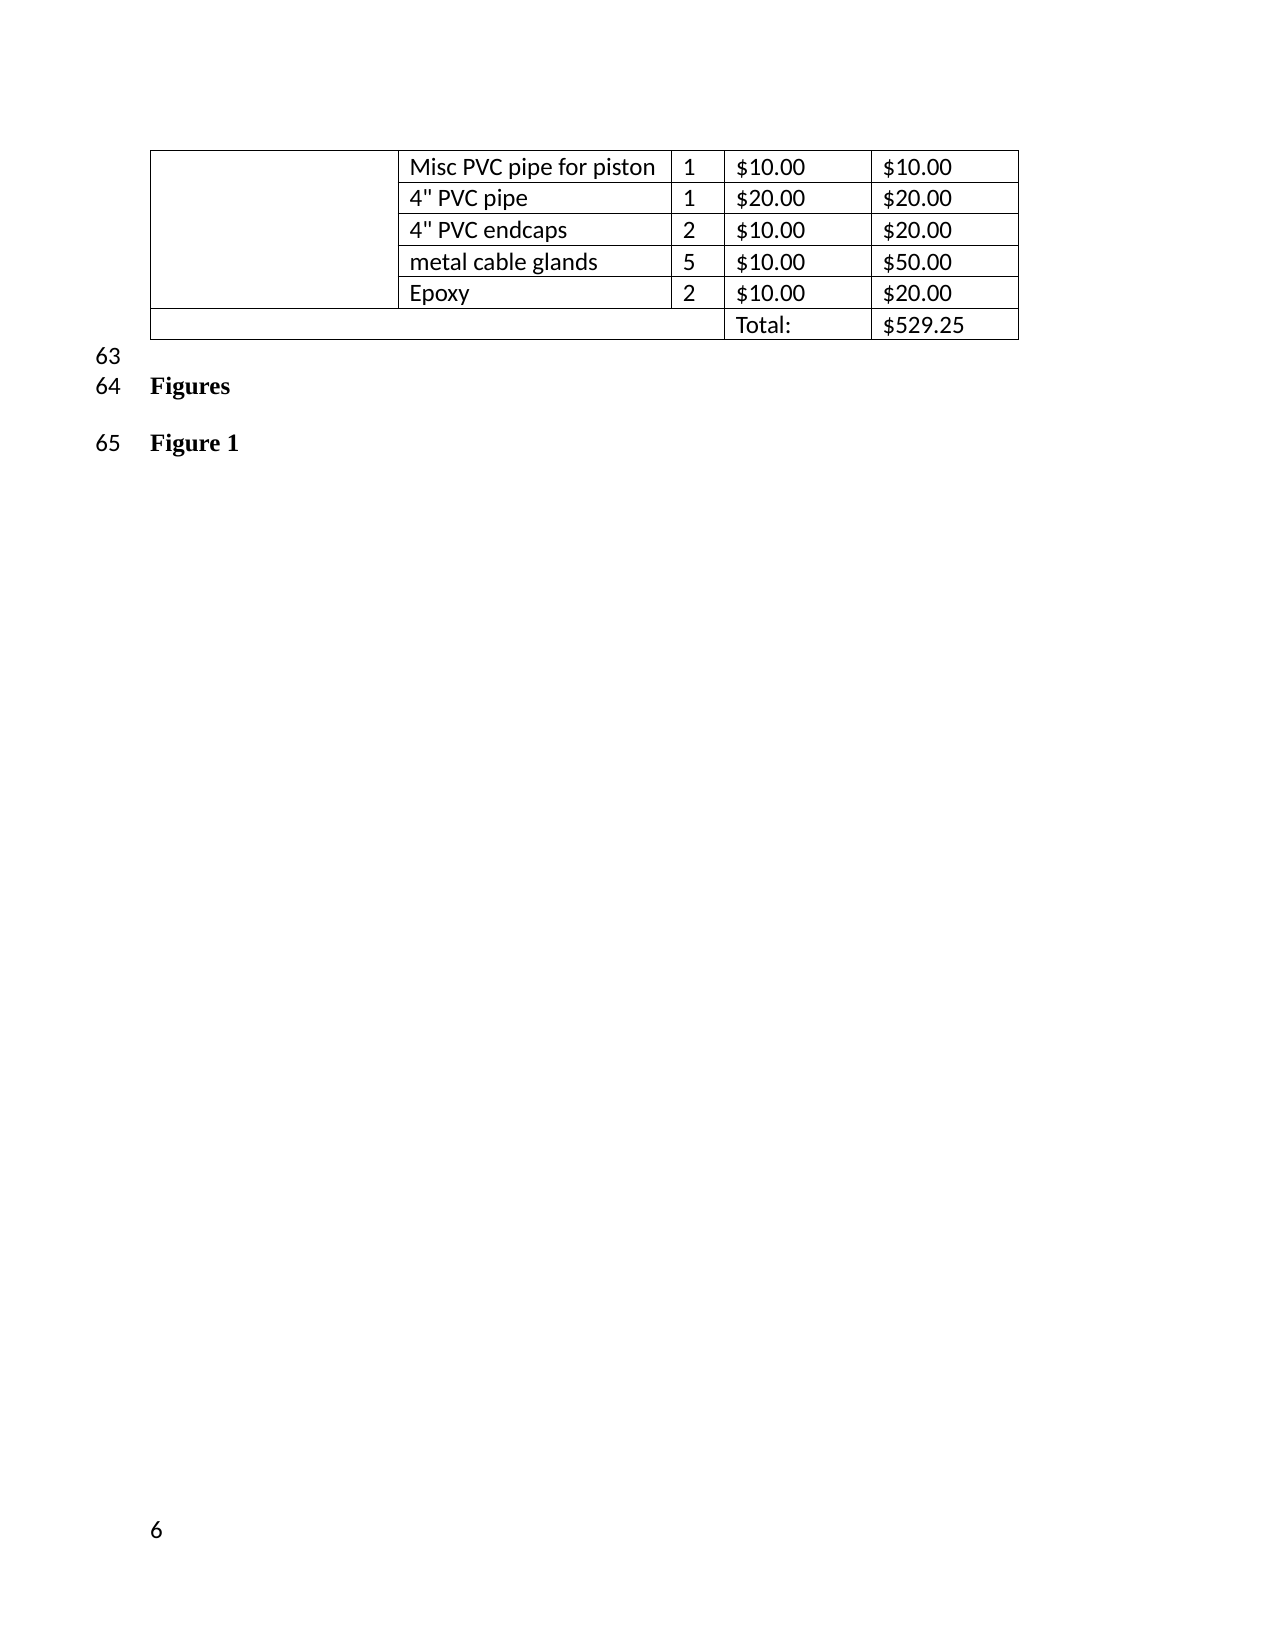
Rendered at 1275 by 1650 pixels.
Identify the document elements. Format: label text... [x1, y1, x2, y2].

table_cell $10.00 [725, 246, 871, 276]
table_cell Misc PVC pipe for piston [399, 151, 671, 182]
table_cell Epoxy [399, 277, 671, 308]
table_cell [151, 309, 724, 339]
table_cell Total: [725, 309, 871, 339]
table_cell 2 [672, 277, 724, 308]
table_cell $529.25 [872, 309, 1018, 339]
table_cell $50.00 [872, 246, 1018, 276]
table_cell 1 [672, 151, 724, 182]
text Figure 1 [150, 428, 1125, 457]
table_cell $20.00 [872, 277, 1018, 308]
table_cell 2 [672, 214, 724, 245]
table_cell $10.00 [725, 214, 871, 245]
table_cell $10.00 [725, 151, 871, 182]
text Figures [150, 371, 1125, 400]
table_cell $20.00 [872, 214, 1018, 245]
table_cell $20.00 [872, 183, 1018, 213]
table_cell 4" PVC endcaps [399, 214, 671, 245]
table_cell $10.00 [872, 151, 1018, 182]
table_cell $20.00 [725, 183, 871, 213]
table_cell 1 [672, 183, 724, 213]
table_cell 5 [672, 246, 724, 276]
table_cell metal cable glands [399, 246, 671, 276]
table_cell $10.00 [725, 277, 871, 308]
table_cell 4" PVC pipe [399, 183, 671, 213]
